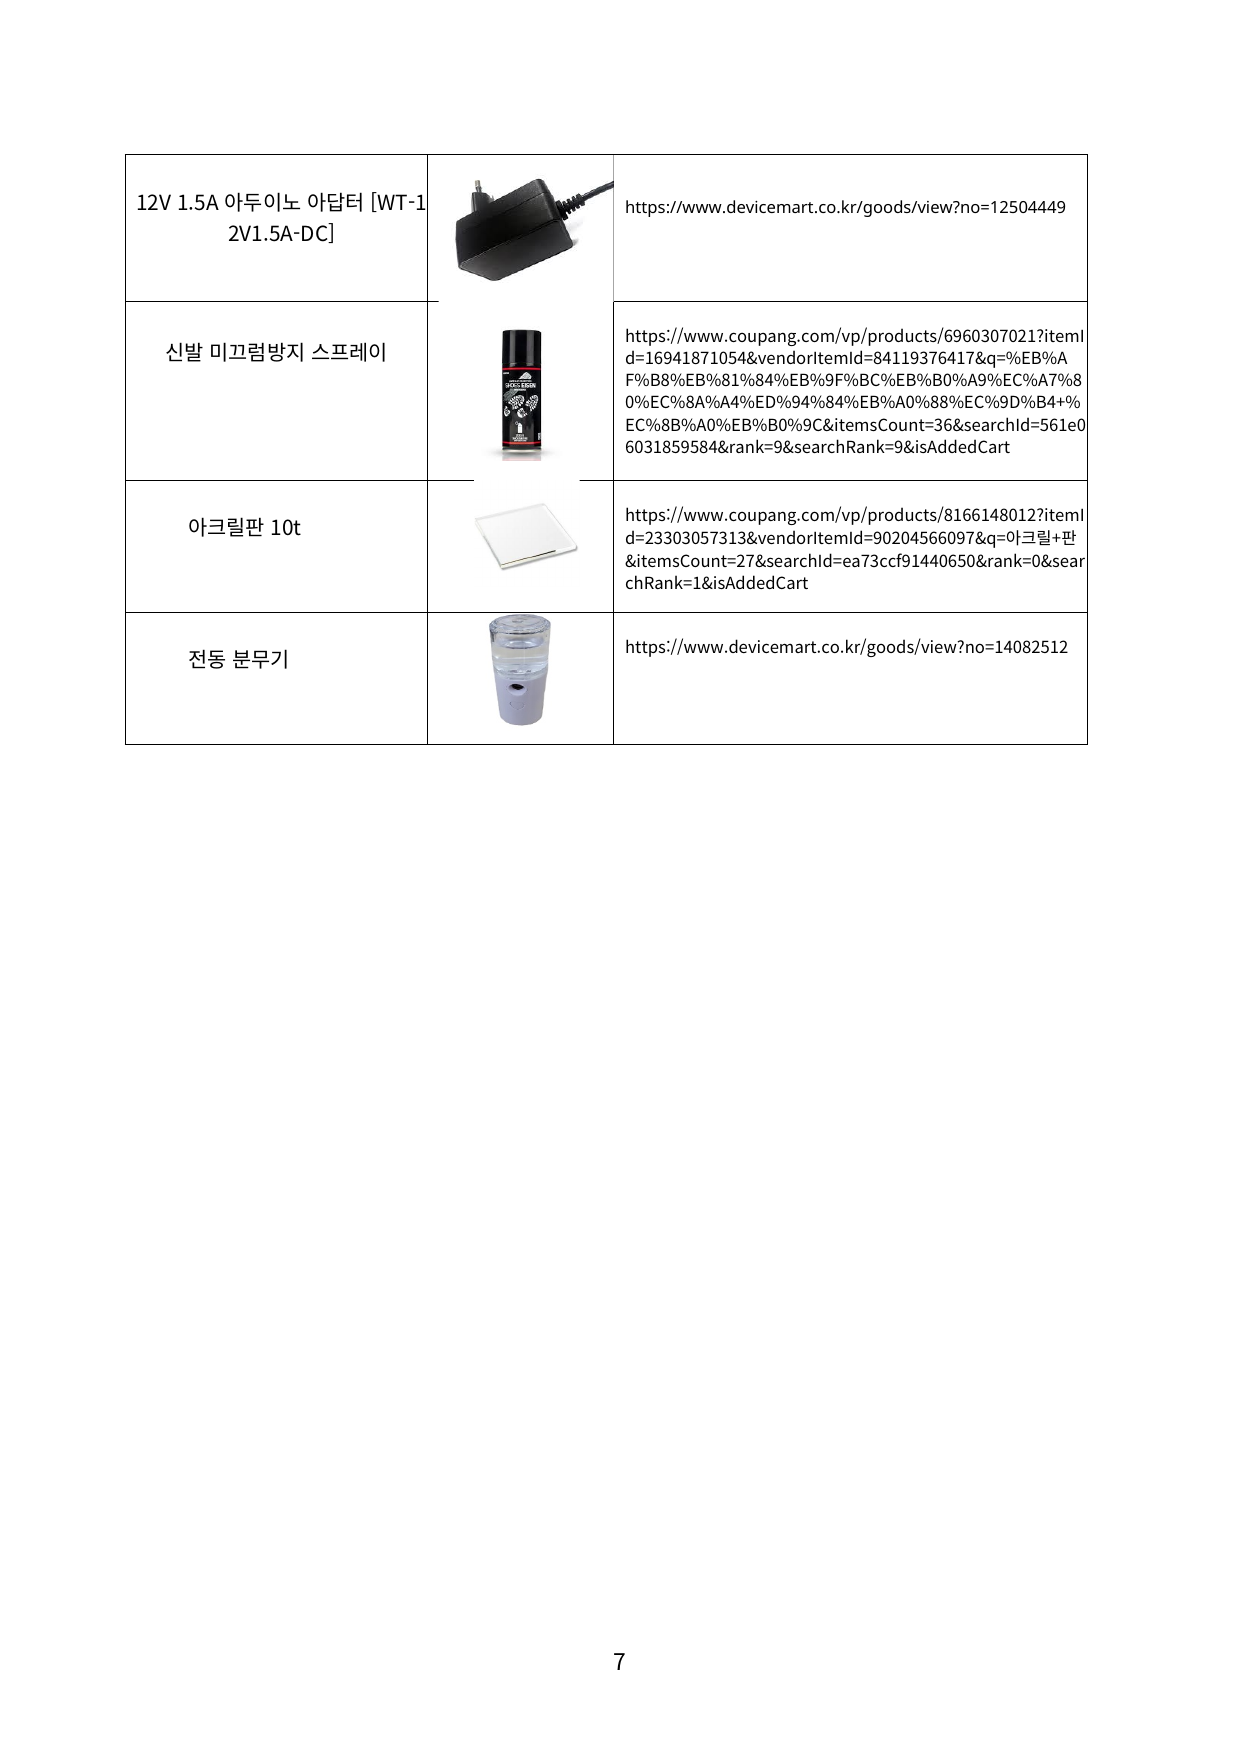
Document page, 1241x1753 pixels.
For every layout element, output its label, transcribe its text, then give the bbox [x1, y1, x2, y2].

table_cell [428, 481, 613, 612]
table_cell https://www.coupang.com/vp/products/8166148012?itemId=23303057313&vendorItemId=90204566097&q=아크릴+판&itemsCount=27&searchId=ea73ccf91440650&rank=0&searchRank=1&isAddedCart [614, 481, 1087, 612]
table_cell [428, 613, 613, 744]
table_cell 전동 분무기 [126, 613, 427, 744]
table_header https://www.devicemart.co.kr/goods/view?no=12504449 [614, 155, 1087, 301]
picture [474, 613, 557, 731]
table_header [428, 155, 438, 301]
picture [438, 155, 614, 302]
table_header 12V 1.5A 아두이노 아답터 [WT-12V1.5A-DC] [126, 155, 427, 301]
table_cell 아크릴판 10t [126, 481, 427, 612]
table_cell 신발 미끄럼방지 스프레이 [126, 302, 427, 480]
picture [474, 480, 580, 587]
table_cell https://www.devicemart.co.kr/goods/view?no=14082512 [614, 613, 1087, 744]
table_cell [428, 302, 613, 480]
picture [451, 321, 590, 461]
table_cell https://www.coupang.com/vp/products/6960307021?itemId=16941871054&vendorItemId=84119376417&q=%EB%AF%B8%EB%81%84%EB%9F%BC%EB%B0%A9%EC%A7%80%EC%8A%A4%ED%94%84%EB%A0%88%EC%9D%B4+%EC%8B%A0%EB%B0%9C&itemsCount=36&searchId=561e06031859584&rank=9&searchRank=9&isAddedCart [614, 302, 1087, 480]
